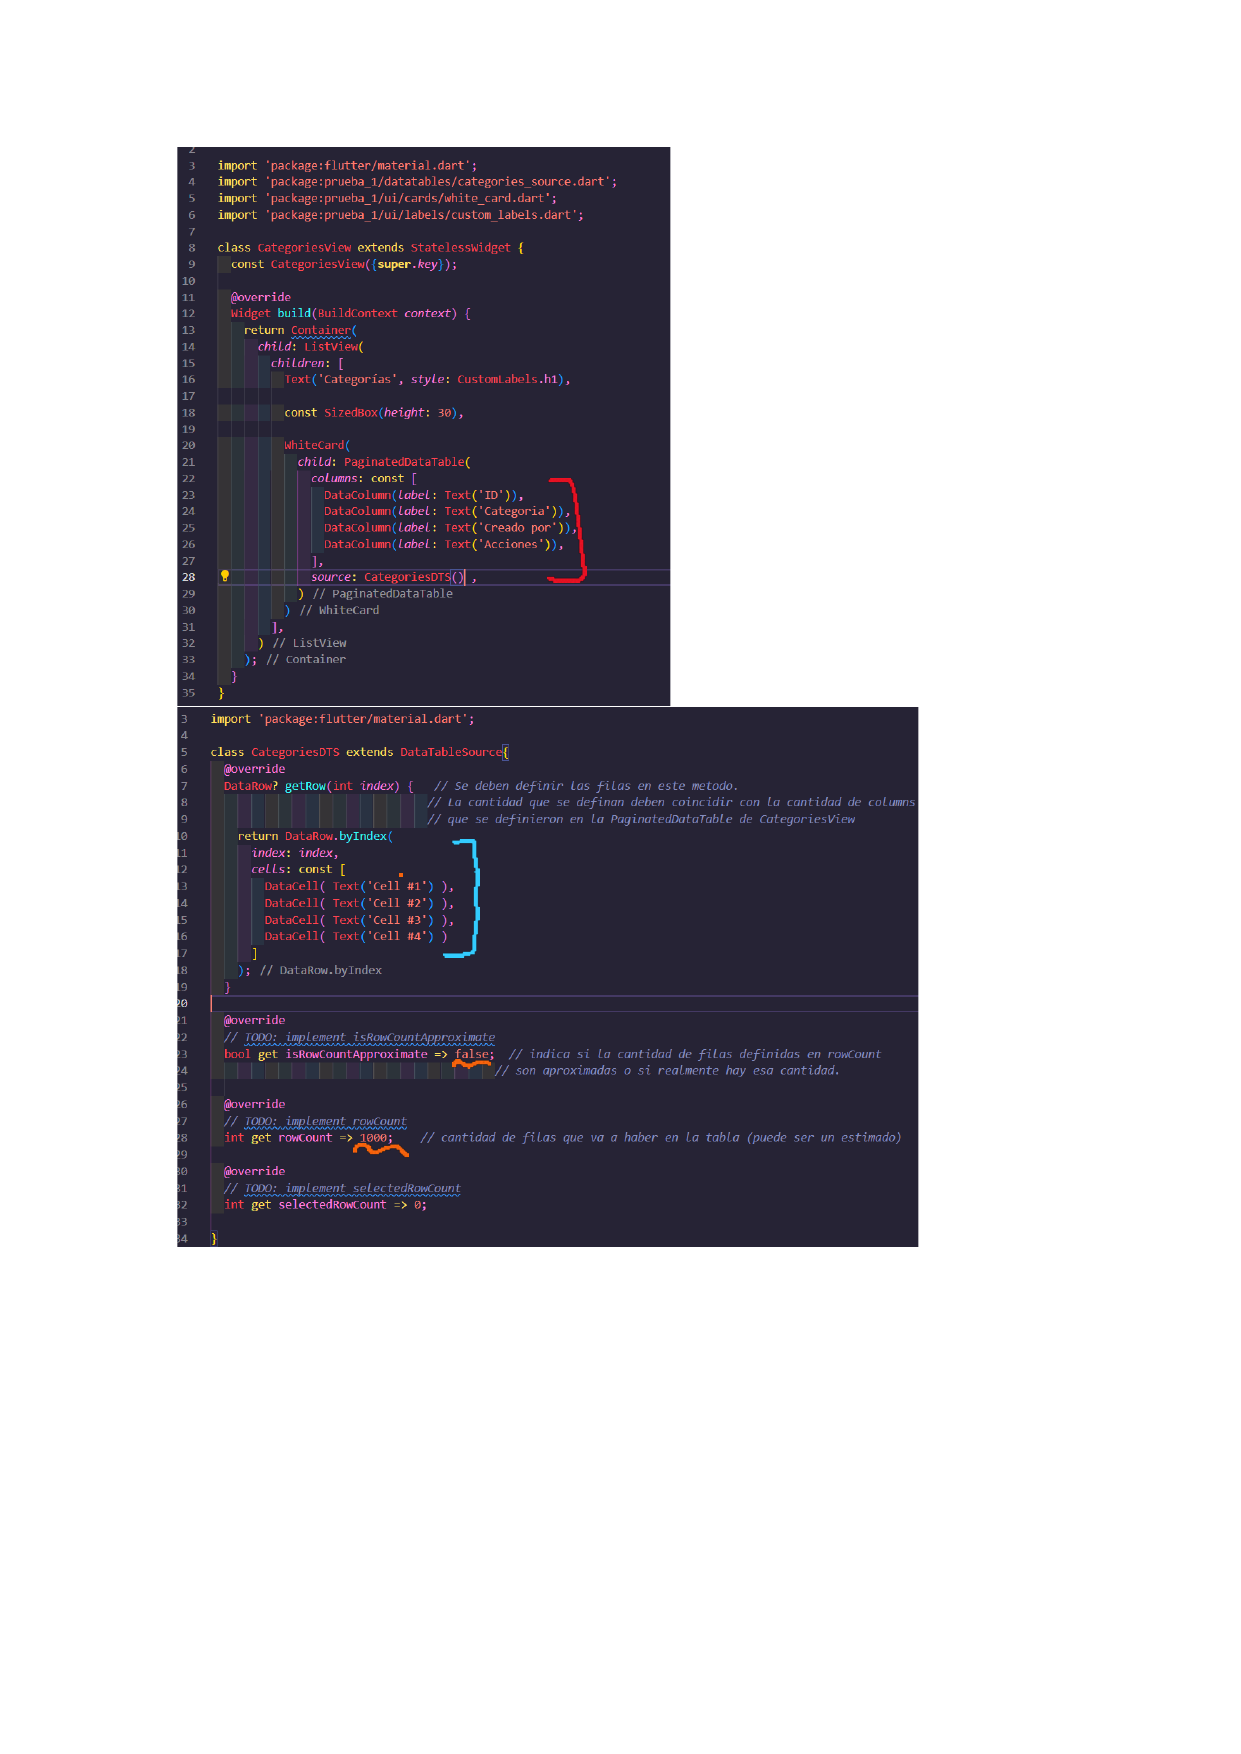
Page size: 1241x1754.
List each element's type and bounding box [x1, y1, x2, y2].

picture [177, 707, 919, 1247]
picture [177, 147, 671, 706]
